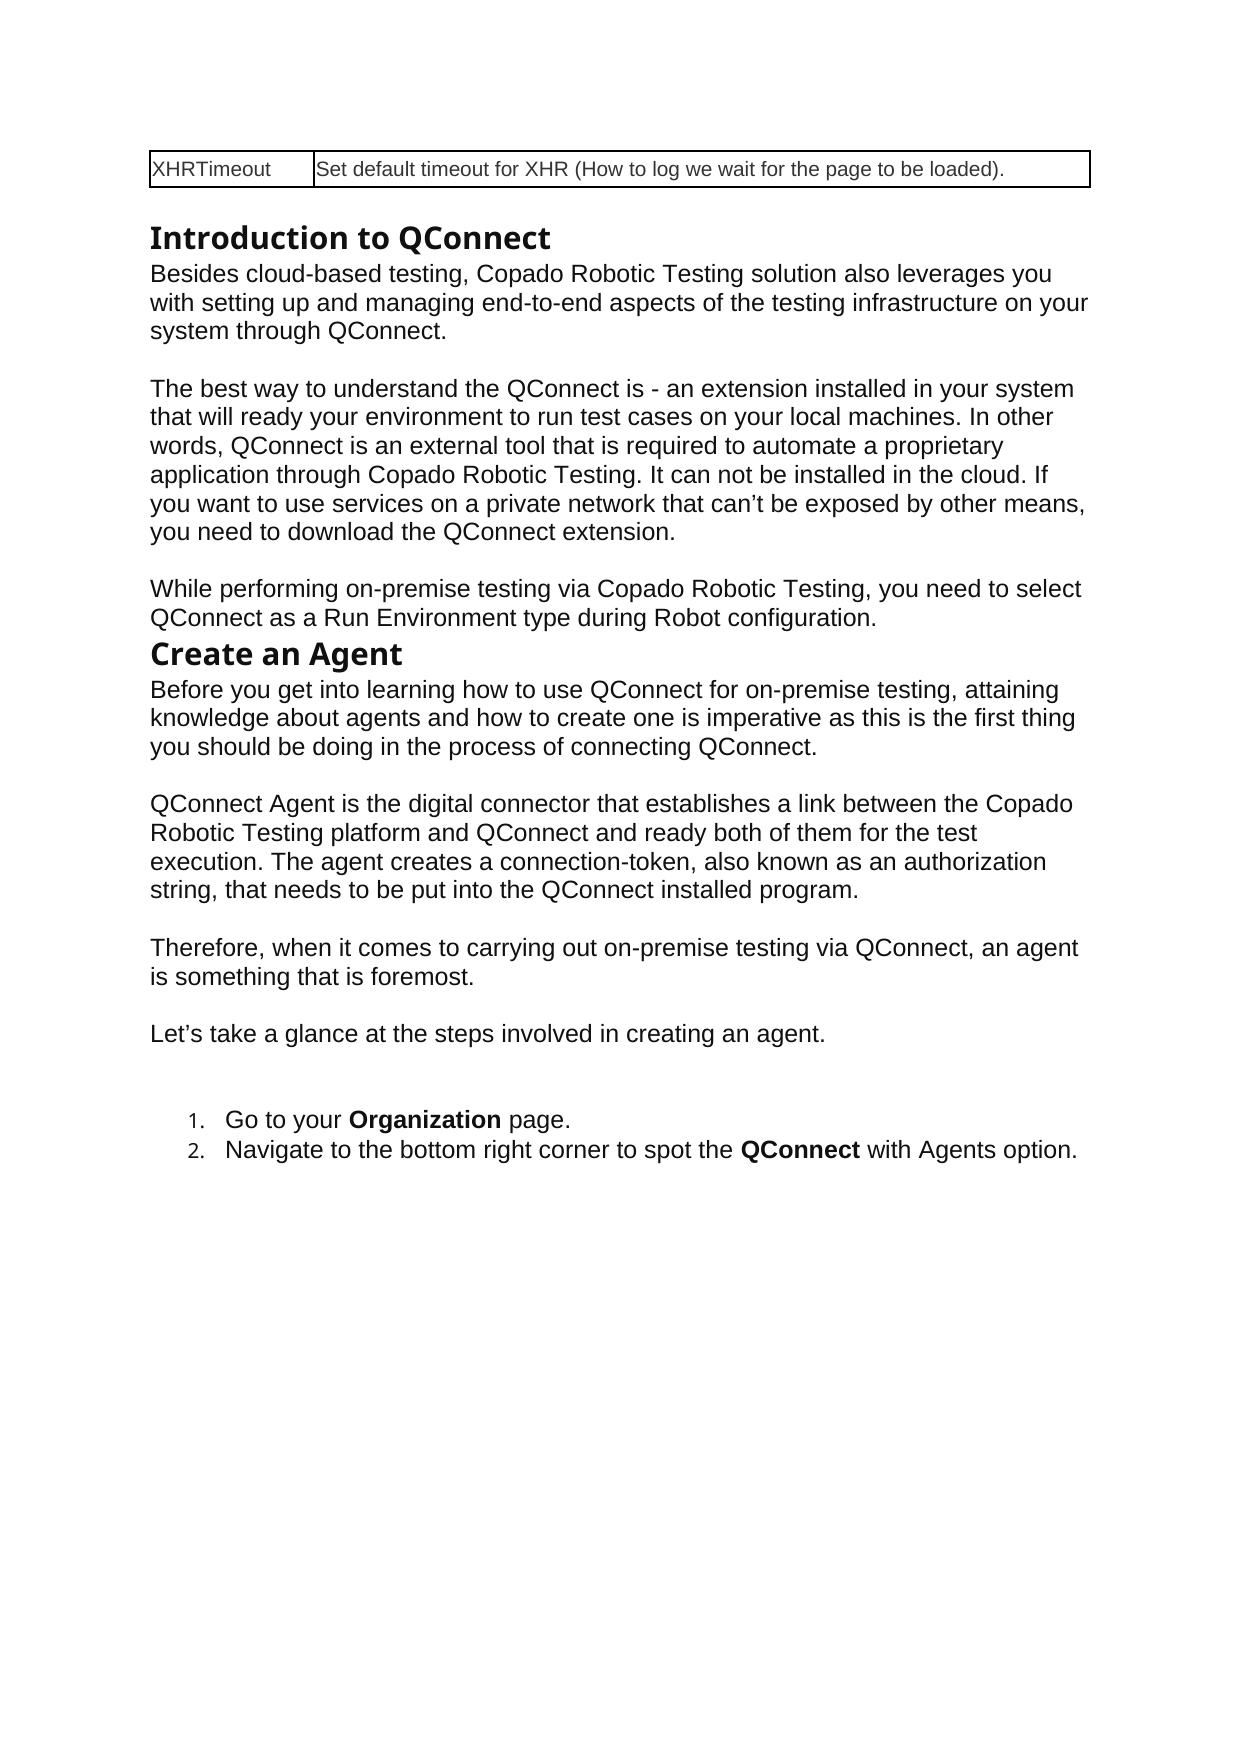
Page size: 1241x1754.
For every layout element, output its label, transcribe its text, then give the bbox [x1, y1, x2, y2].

list Go to your Organization page. [187, 1105, 1090, 1134]
text Besides cloud-based testing, Copado Robotic Testing solution also leverages you with setting up and managing end-to-end aspects of the testing infrastructure on your system through QConnect. [150, 259, 1090, 345]
text QConnect Agent is the digital connector that establishes a link between the Copado Robotic Testing platform and QConnect and ready both of them for the test execution. The agent creates a connection-token, also known as an authorization string, that needs to be put into the QConnect installed program. [150, 789, 1090, 904]
text Let’s take a glance at the steps involved in creating an agent. [150, 1019, 1090, 1047]
text Before you get into learning how to use QConnect for on-premise testing, attaining knowledge about agents and how to create one is imperative as this is the first thing you should be doing in the process of connecting QConnect. [150, 674, 1090, 761]
text Introduction to QConnect [150, 216, 1090, 259]
text Therefore, when it comes to carrying out on-premise testing via QConnect, an agent is something that is foremost. [150, 933, 1090, 990]
table_cell XHRTimeout [151, 152, 313, 186]
text The best way to understand the QConnect is - an extension installed in your system that will ready your environment to run test cases on your local machines. In other words, QConnect is an external tool that is required to automate a proprietary application through Copado Robotic Testing. It can not be installed in the cloud. If you want to use services on a private network that can’t be exposed by other means, you need to download the QConnect extension. [150, 373, 1090, 546]
table_cell Set default timeout for XHR (How to log we wait for the page to be loaded). [315, 152, 1089, 186]
text While performing on-premise testing via Copado Robotic Testing, you need to select QConnect as a Run Environment type during Robot configuration. [150, 574, 1090, 632]
text Create an Agent [150, 632, 1090, 674]
list Navigate to the bottom right corner to spot the QConnect with Agents option. [187, 1134, 1090, 1164]
